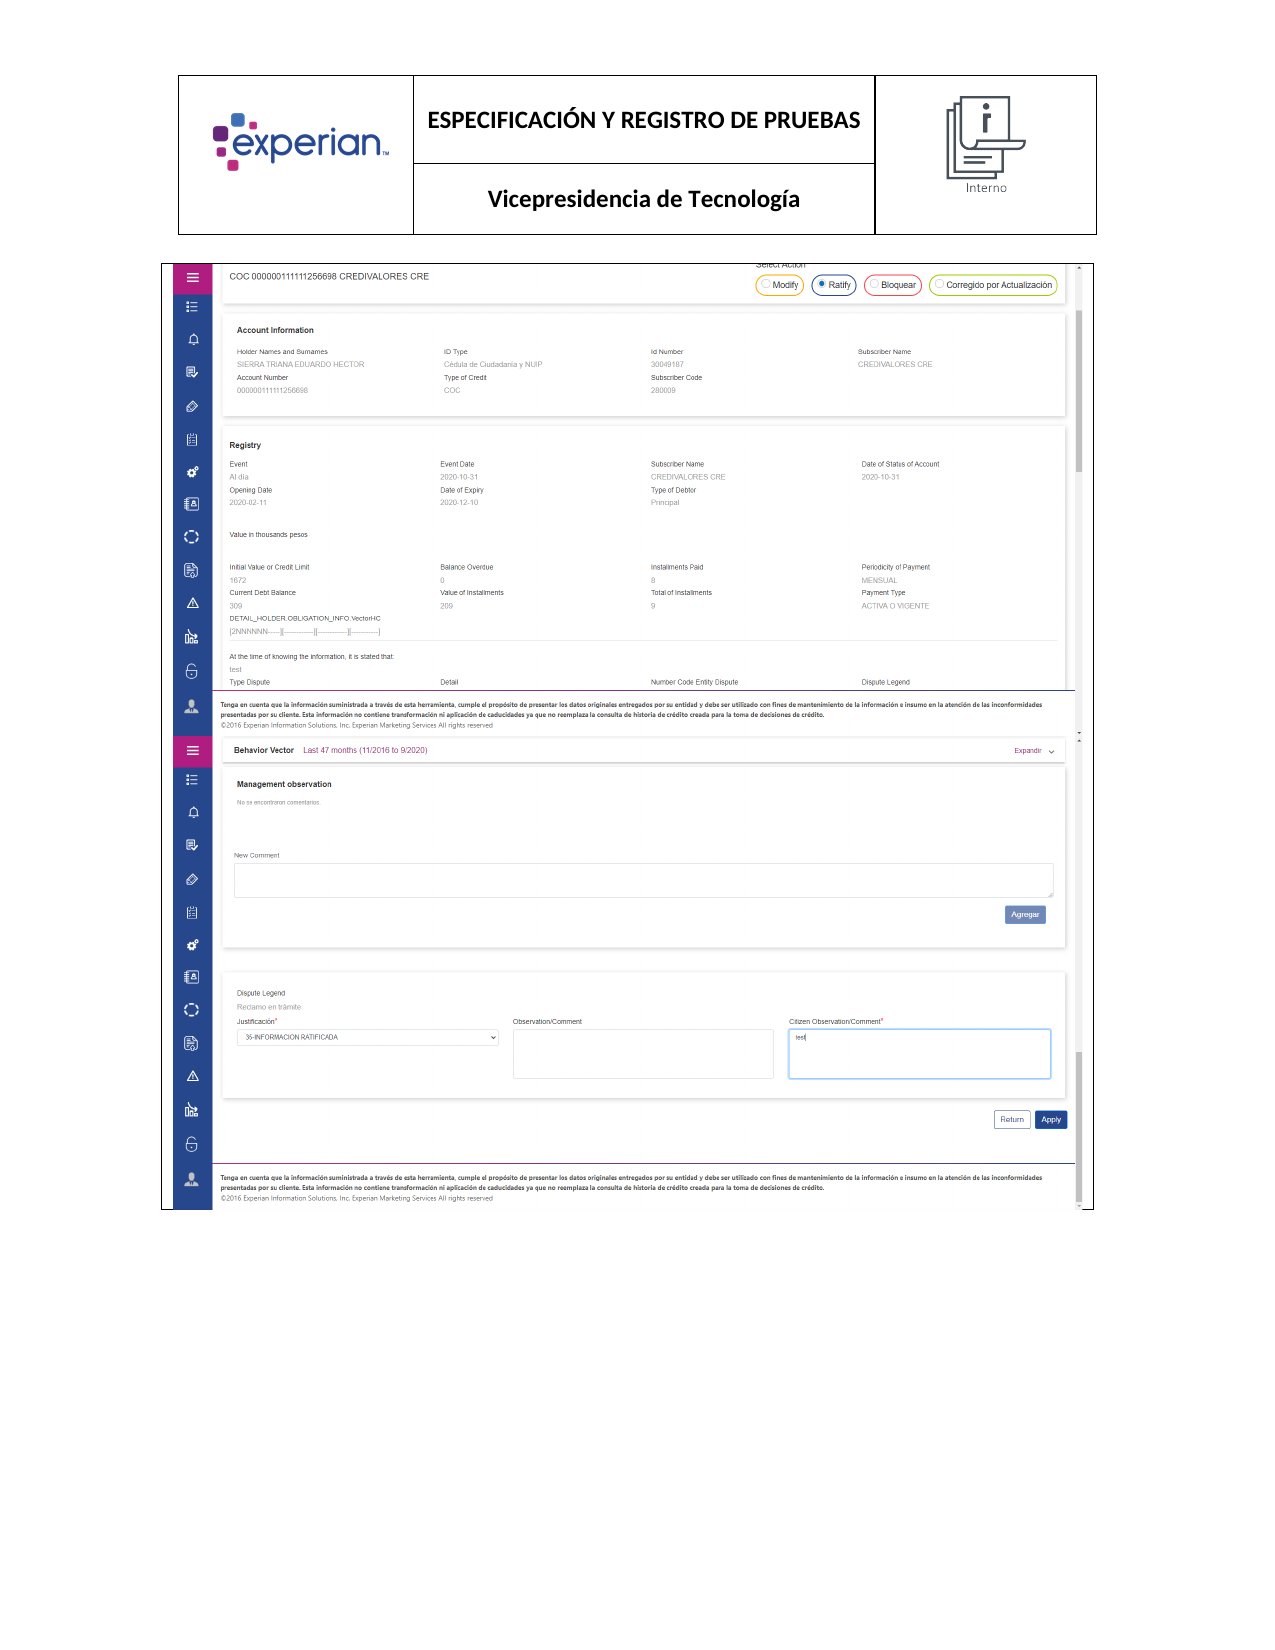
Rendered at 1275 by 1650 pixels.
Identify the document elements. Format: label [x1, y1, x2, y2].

table_cell [1083, 264, 1093, 1209]
picture [946, 91, 1026, 193]
picture [173, 264, 1083, 1210]
picture [191, 91, 401, 192]
table_cell [162, 264, 173, 1209]
